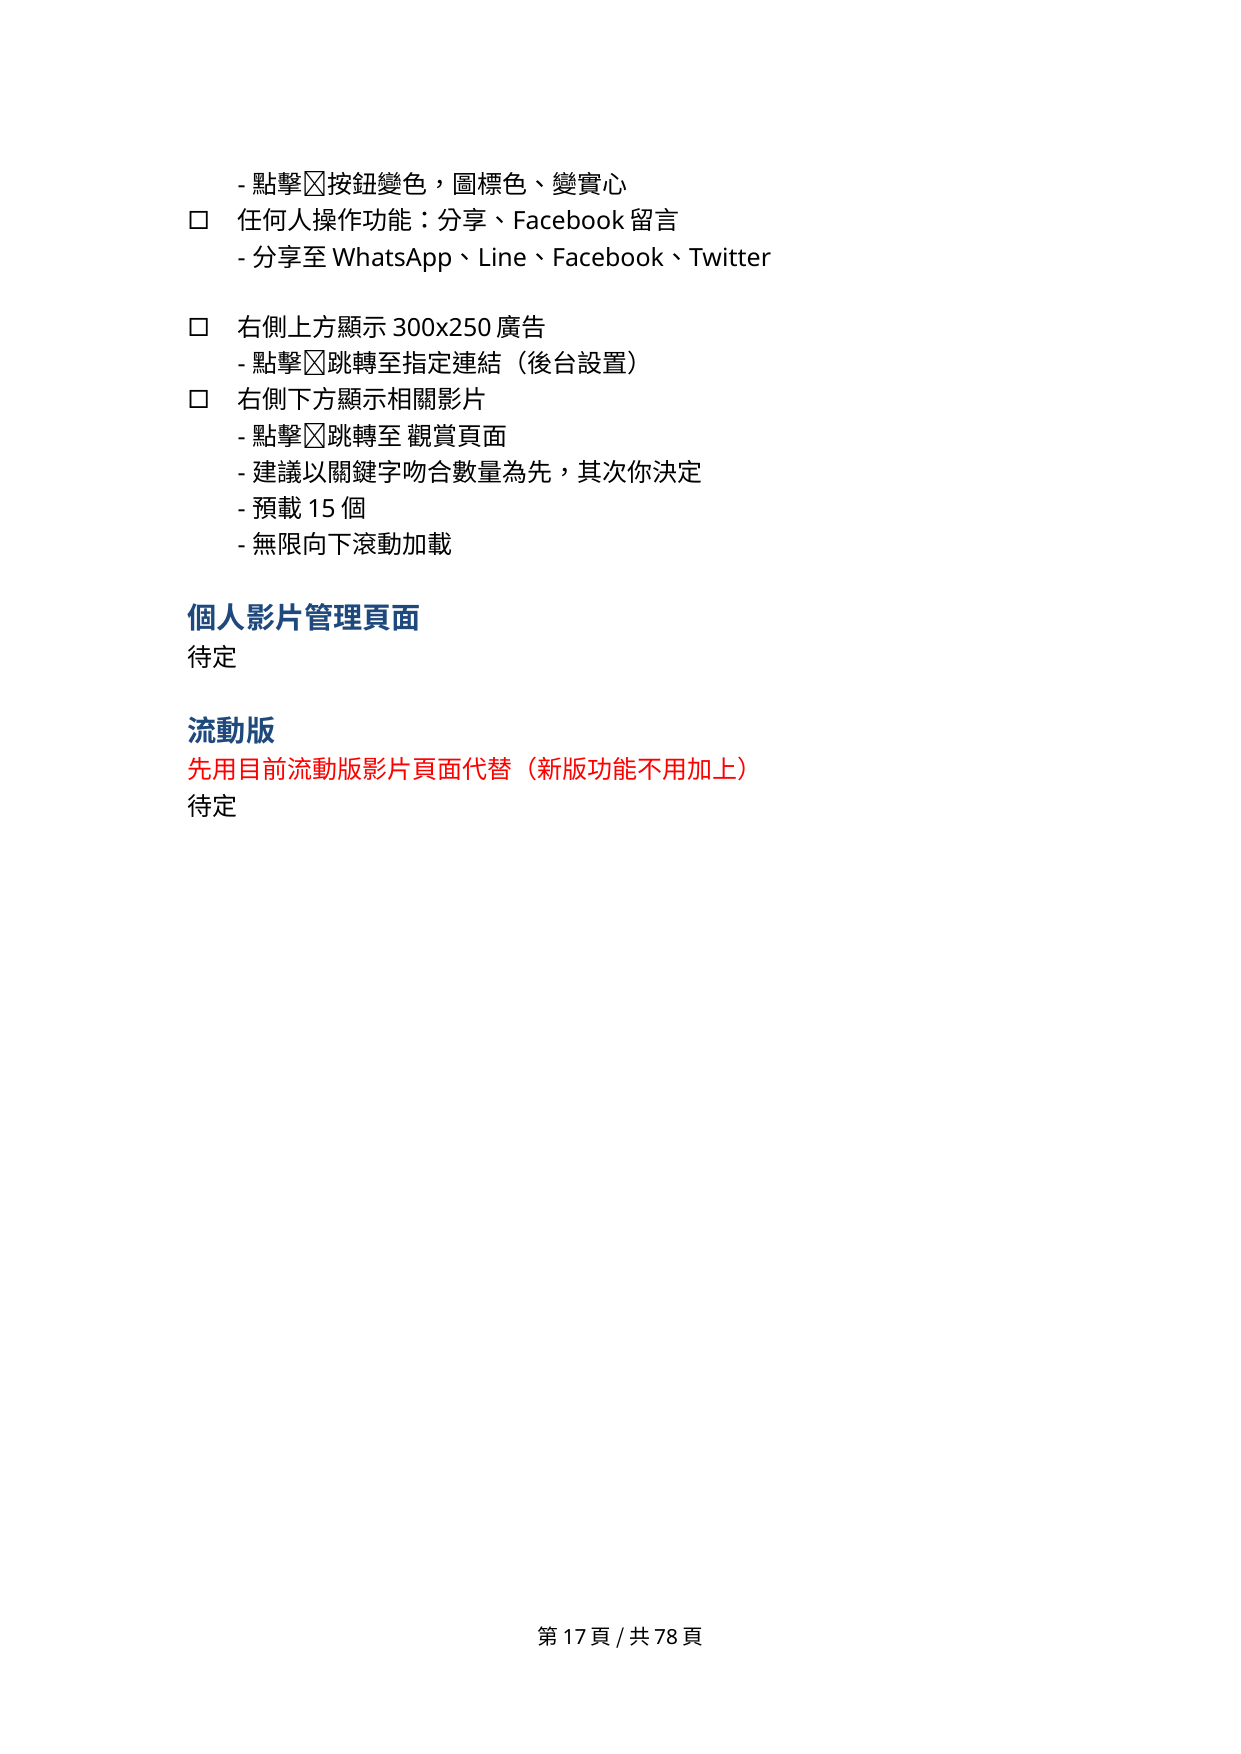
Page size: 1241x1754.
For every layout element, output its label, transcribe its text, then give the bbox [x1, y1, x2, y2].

list 任何人操作功能：分享、Facebook留言 - 分享至WhatsApp、Line、Facebook、Twitter [187, 201, 1053, 273]
subtitle 流動版 [187, 708, 1053, 750]
text 待定 [187, 637, 1053, 674]
text 先用目前流動版影片頁面代替（新版功能不用加上） 待定 [187, 750, 1053, 822]
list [187, 164, 1053, 201]
list 右側上方顯示300x250廣告 - 點擊跳轉至指定連結（後台設置） [187, 307, 1053, 380]
list 右側下方顯示相關影片 - 點擊跳轉至 觀賞頁面 - 建議以關鍵字吻合數量為先，其次你決定 - 預載15個 - 無限向下滾動加載 [187, 380, 1053, 561]
subtitle 個人影片管理頁面 [187, 595, 1053, 637]
